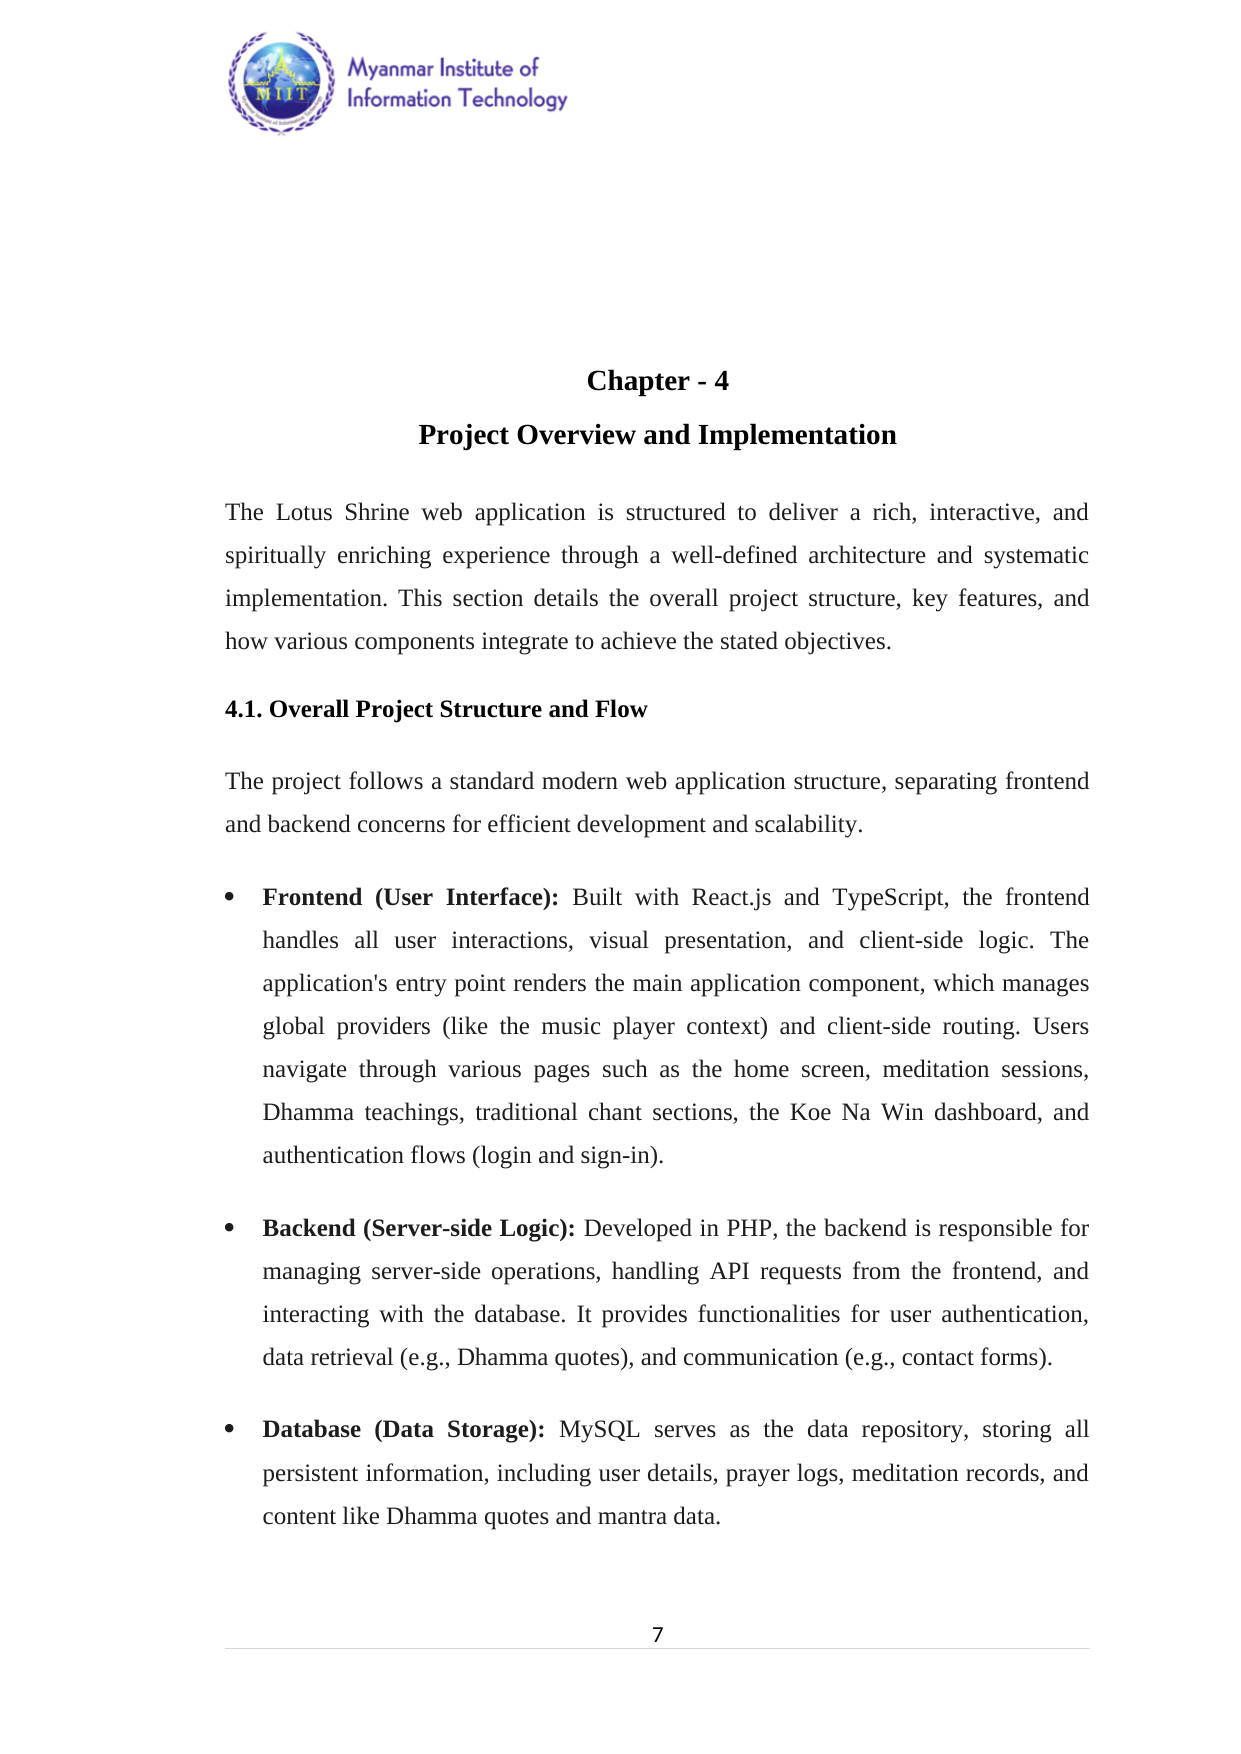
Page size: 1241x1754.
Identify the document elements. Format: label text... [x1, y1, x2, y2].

text The Lotus Shrine web application is structured to deliver a rich, interactive, and spiritually enriching experience through a well-defined architecture and systematic implementation. This section details the overall project structure, key features, and how various components integrate to achieve the stated objectives. [225, 497, 1090, 655]
text The project follows a standard modern web application structure, separating frontend and backend concerns for efficient development and scalability. [225, 766, 1090, 838]
subtitle Project Overview and Implementation [225, 417, 1090, 451]
subtitle Chapter - 4 [225, 363, 1090, 396]
list Frontend (User Interface): Built with React.js and TypeScript, the frontend handles all user interactions, visual presentation, and client-side logic. The application's entry point renders the main application component, which manages global providers (like the music player context) and client-side routing. Users navigate through various pages such as the home screen, meditation sessions, Dhamma teachings, traditional chant sections, the Koe Na Win dashboard, and authentication flows (login and sign-in). [225, 882, 1090, 1169]
list Database (Data Storage): MySQL serves as the data repository, storing all persistent information, including user details, prayer logs, meditation records, and content like Dhamma quotes and mantra data. [225, 1414, 1090, 1529]
subtitle 4.1. Overall Project Structure and Flow [225, 694, 1090, 723]
picture [192, 15, 594, 150]
list Backend (Server-side Logic): Developed in PHP, the backend is responsible for managing server-side operations, handling API requests from the frontend, and interacting with the database. It provides functionalities for user authentication, data retrieval (e.g., Dhamma quotes), and communication (e.g., contact forms). [225, 1213, 1090, 1371]
